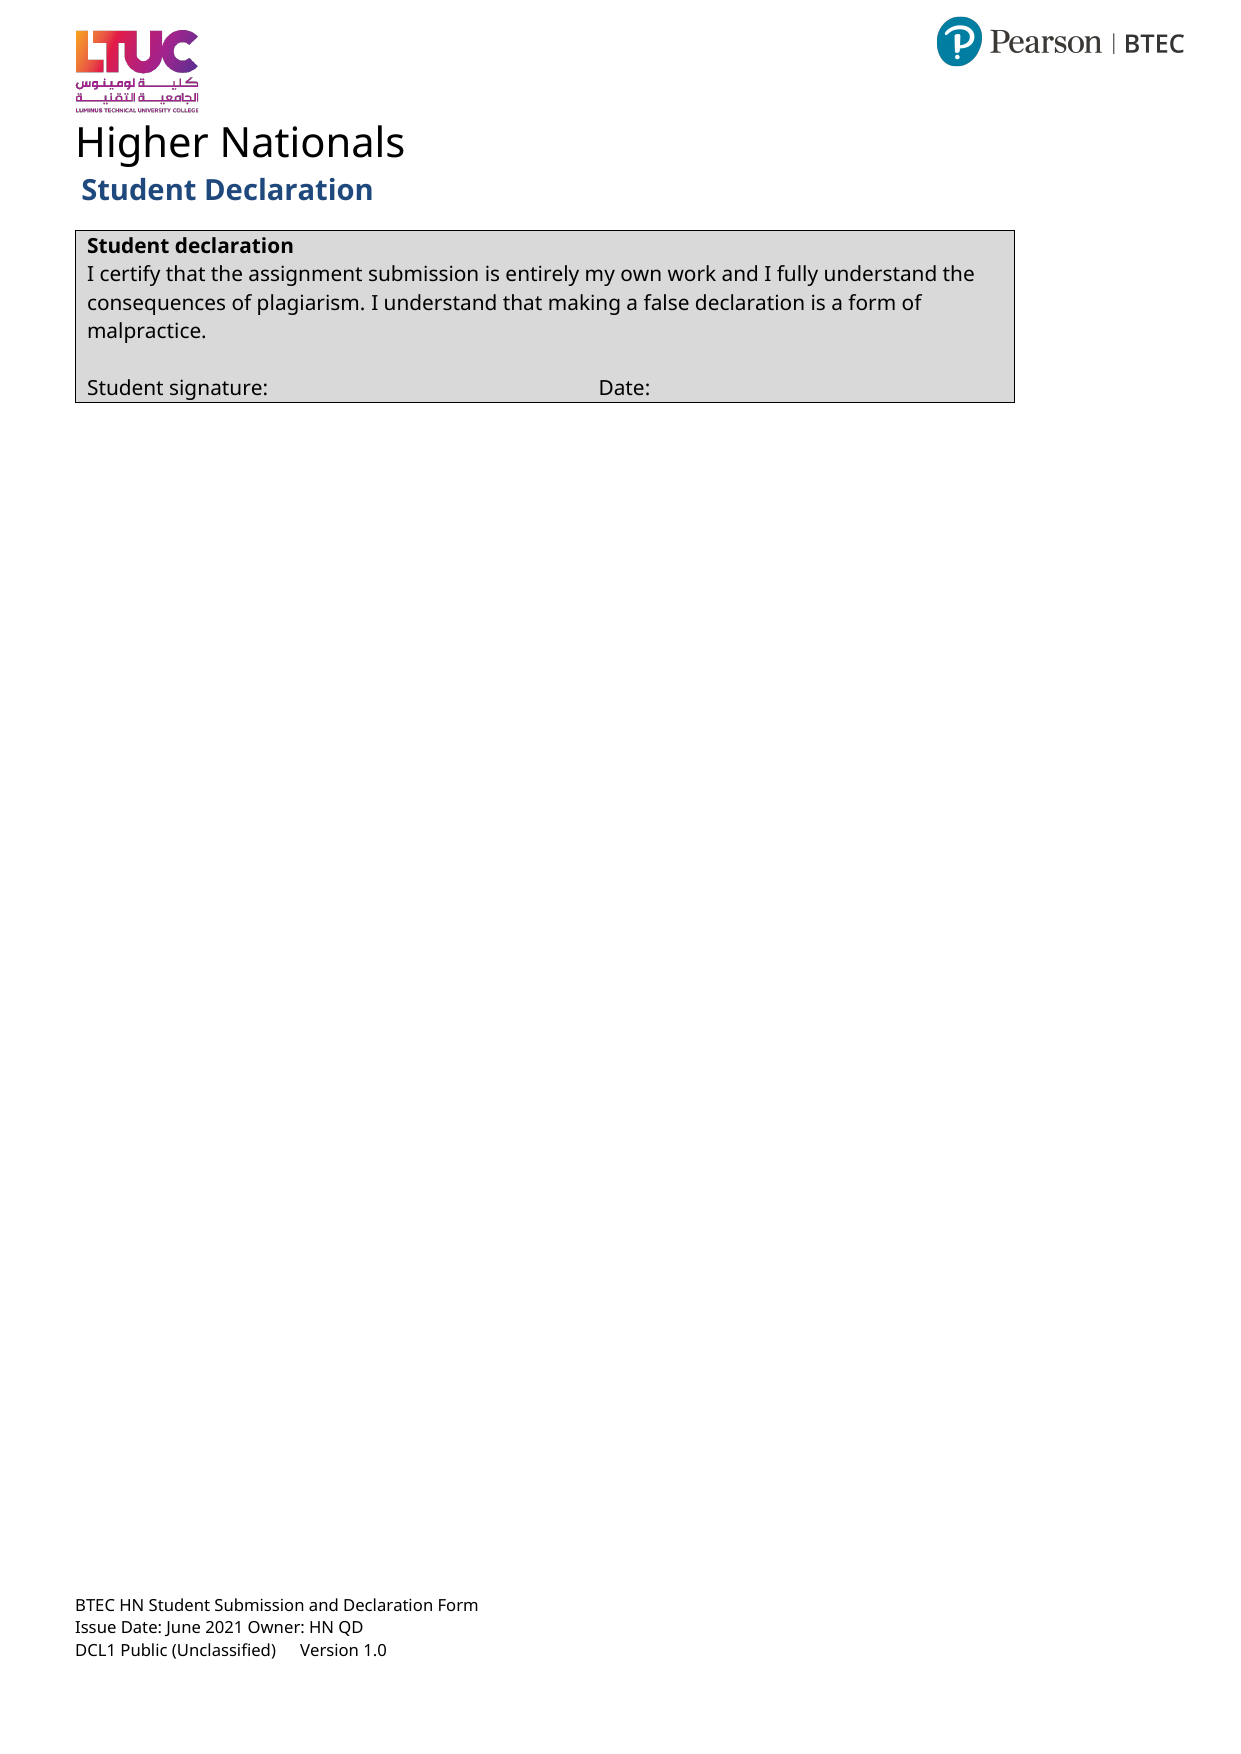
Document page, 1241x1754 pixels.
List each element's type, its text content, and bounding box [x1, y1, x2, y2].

picture [75, 30, 199, 113]
table_header Student declaration I certify that the assignment submission is entirely my own work and I fully understand the consequences of plagiarism. I understand that making a false declaration is a form of malpractice. Student signature: Date: [76, 231, 1014, 402]
text Student Declaration [75, 169, 1165, 209]
picture [932, 9, 1186, 72]
